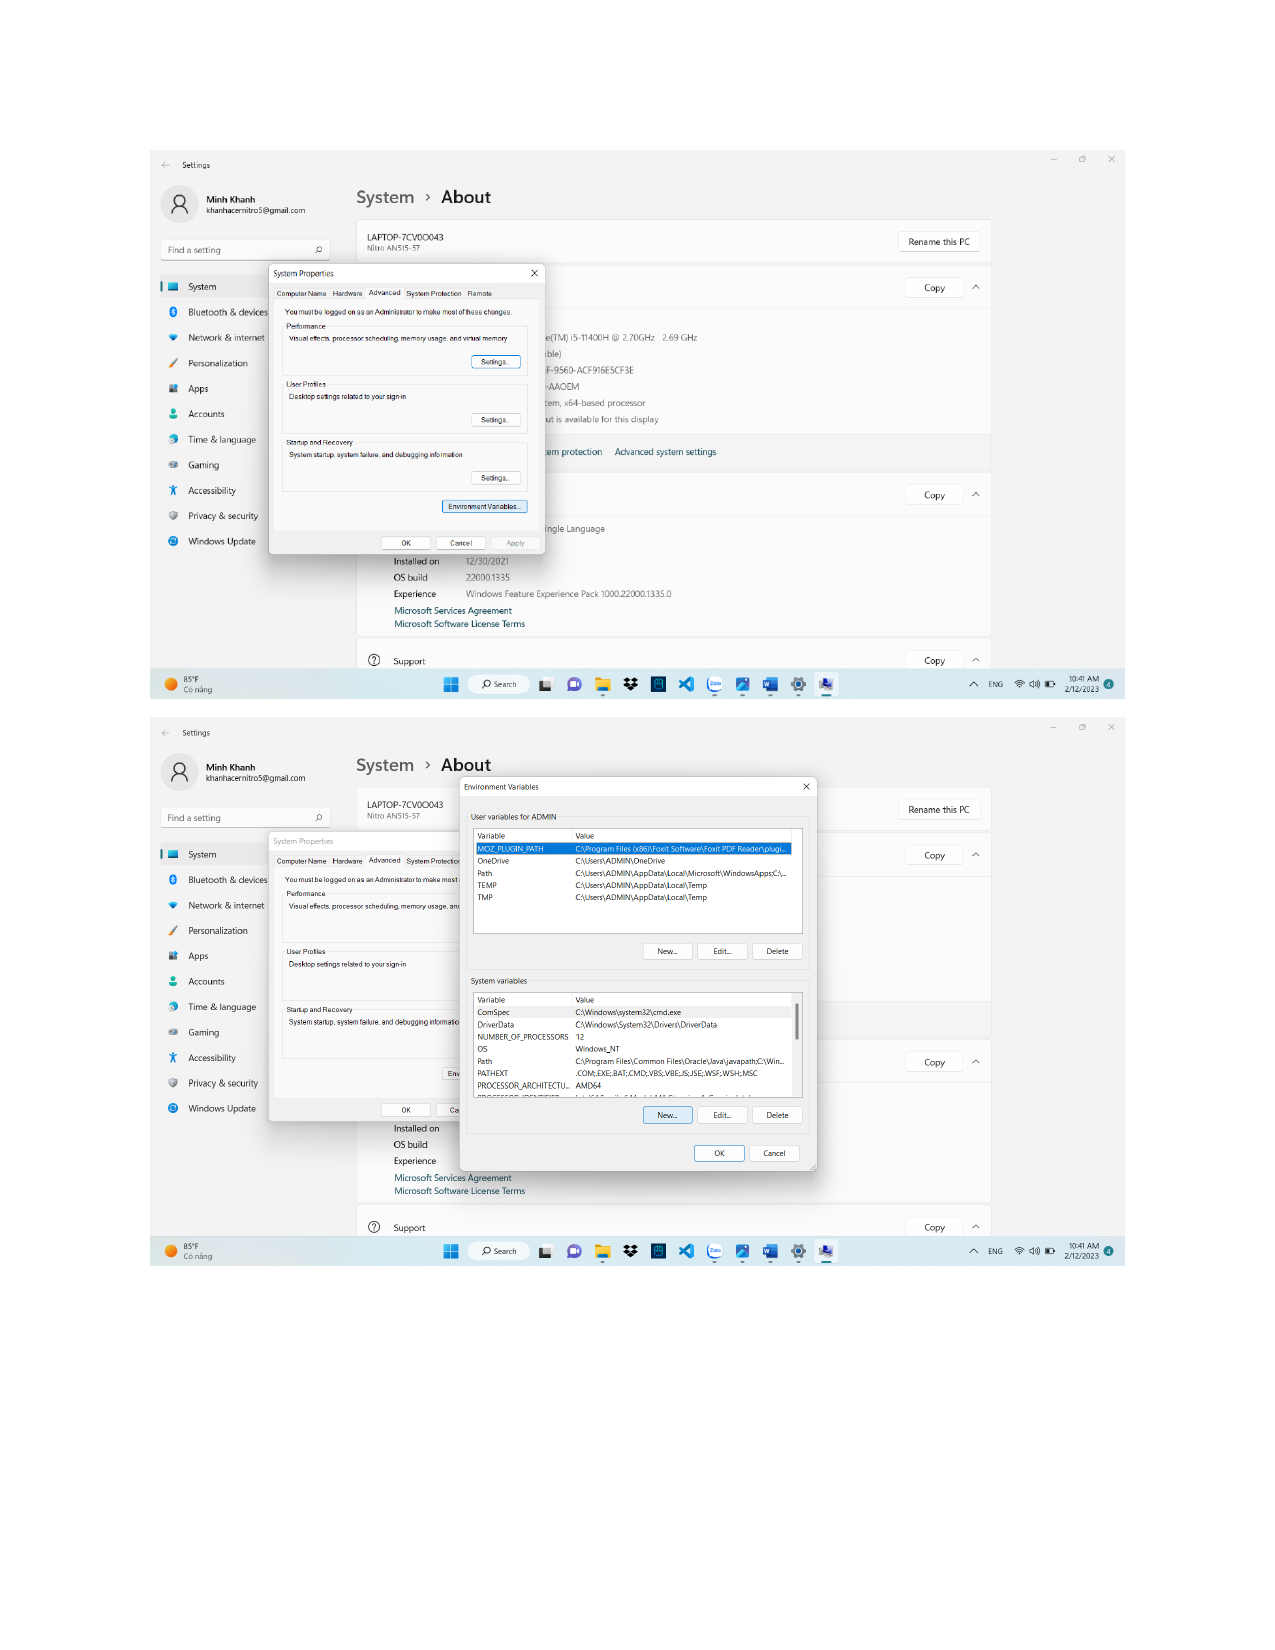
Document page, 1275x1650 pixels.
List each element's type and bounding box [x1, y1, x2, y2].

picture [150, 717, 1125, 1266]
picture [150, 150, 1125, 699]
